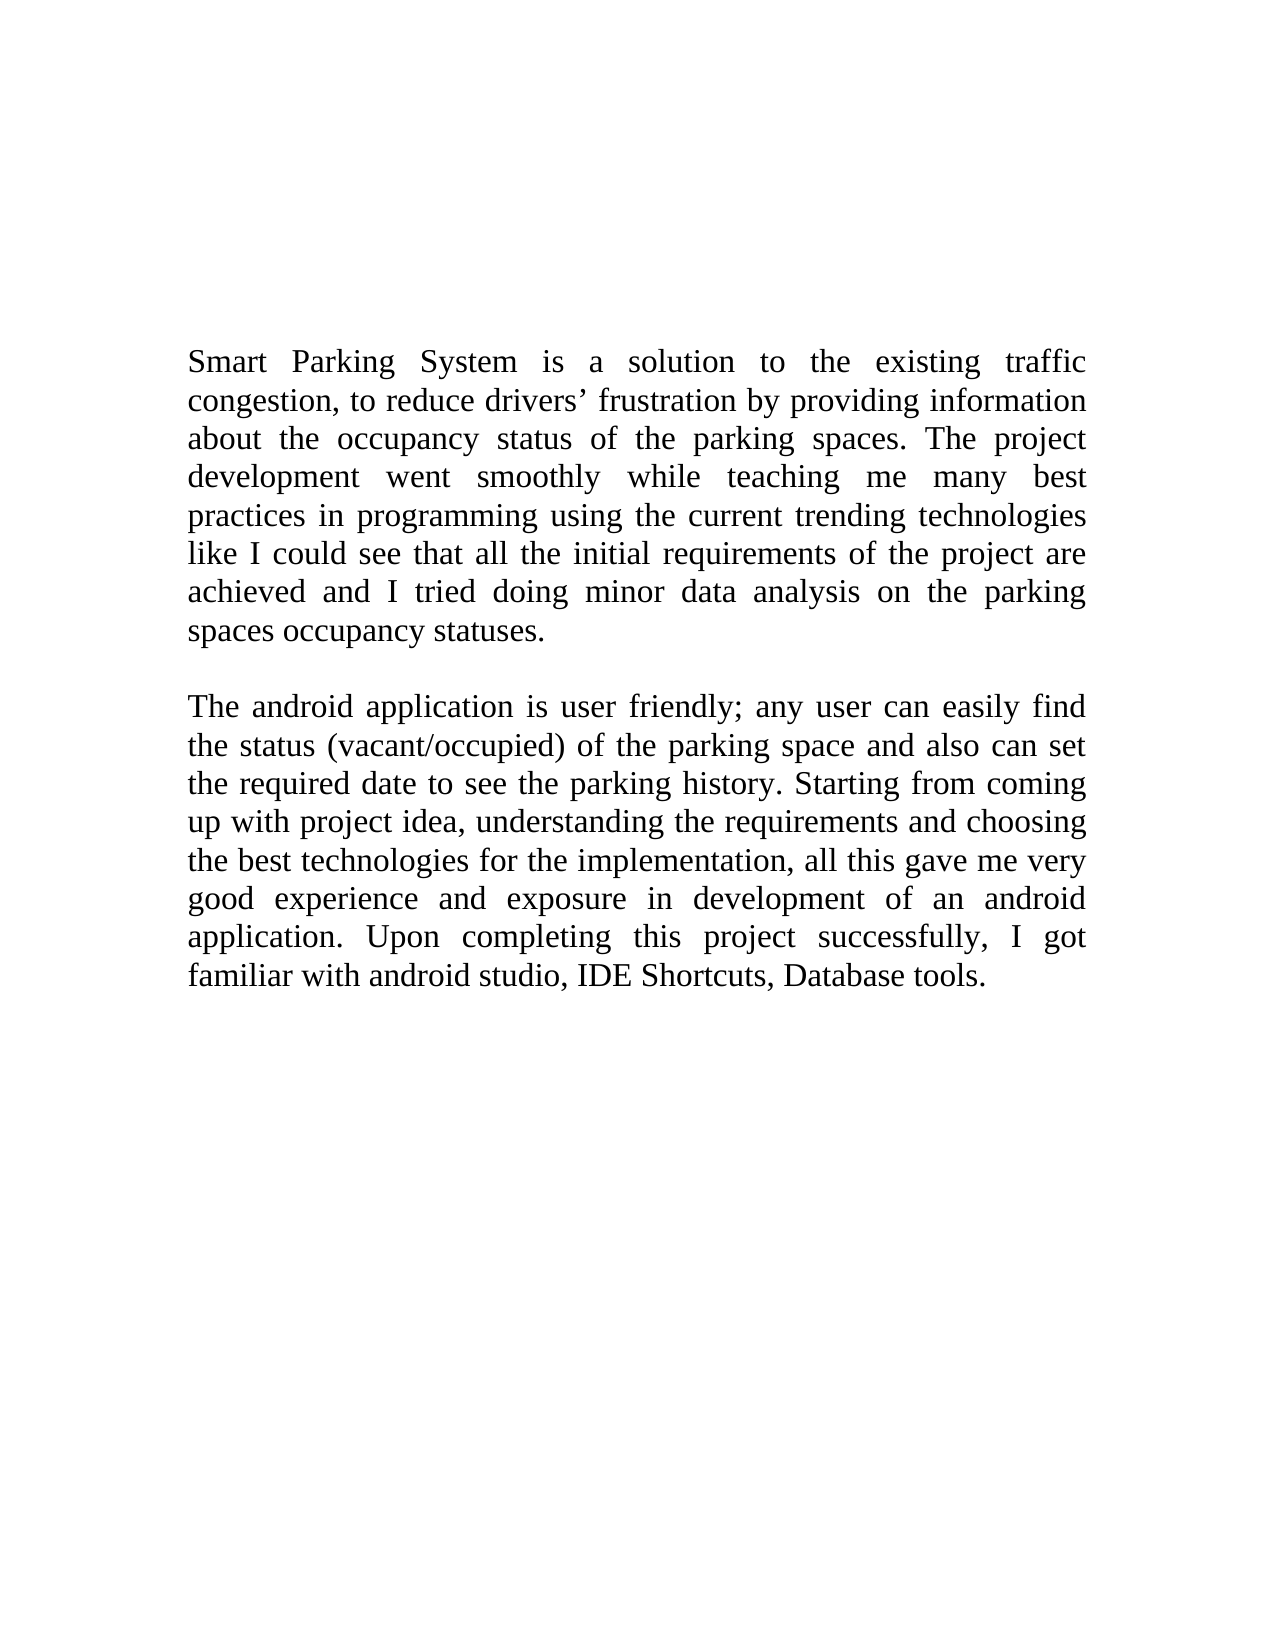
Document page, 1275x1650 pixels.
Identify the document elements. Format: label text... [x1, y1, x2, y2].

text The android application is user friendly; any user can easily find the status (vacant/occupied) of the parking space and also can set the required date to see the parking history. Starting from coming up with project idea, understanding the requirements and choosing the best technologies for the implementation, all this gave me very good experience and exposure in development of an android application. Upon completing this project successfully, I got familiar with android studio, IDE Shortcuts, Database tools. [187, 687, 1087, 993]
text Smart Parking System is a solution to the existing traffic congestion, to reduce drivers’ frustration by providing information about the occupancy status of the parking spaces. The project development went smoothly while teaching me many best practices in programming using the current trending technologies like I could see that all the initial requirements of the project are achieved and I tried doing minor data analysis on the parking spaces occupancy statuses. [187, 342, 1087, 648]
